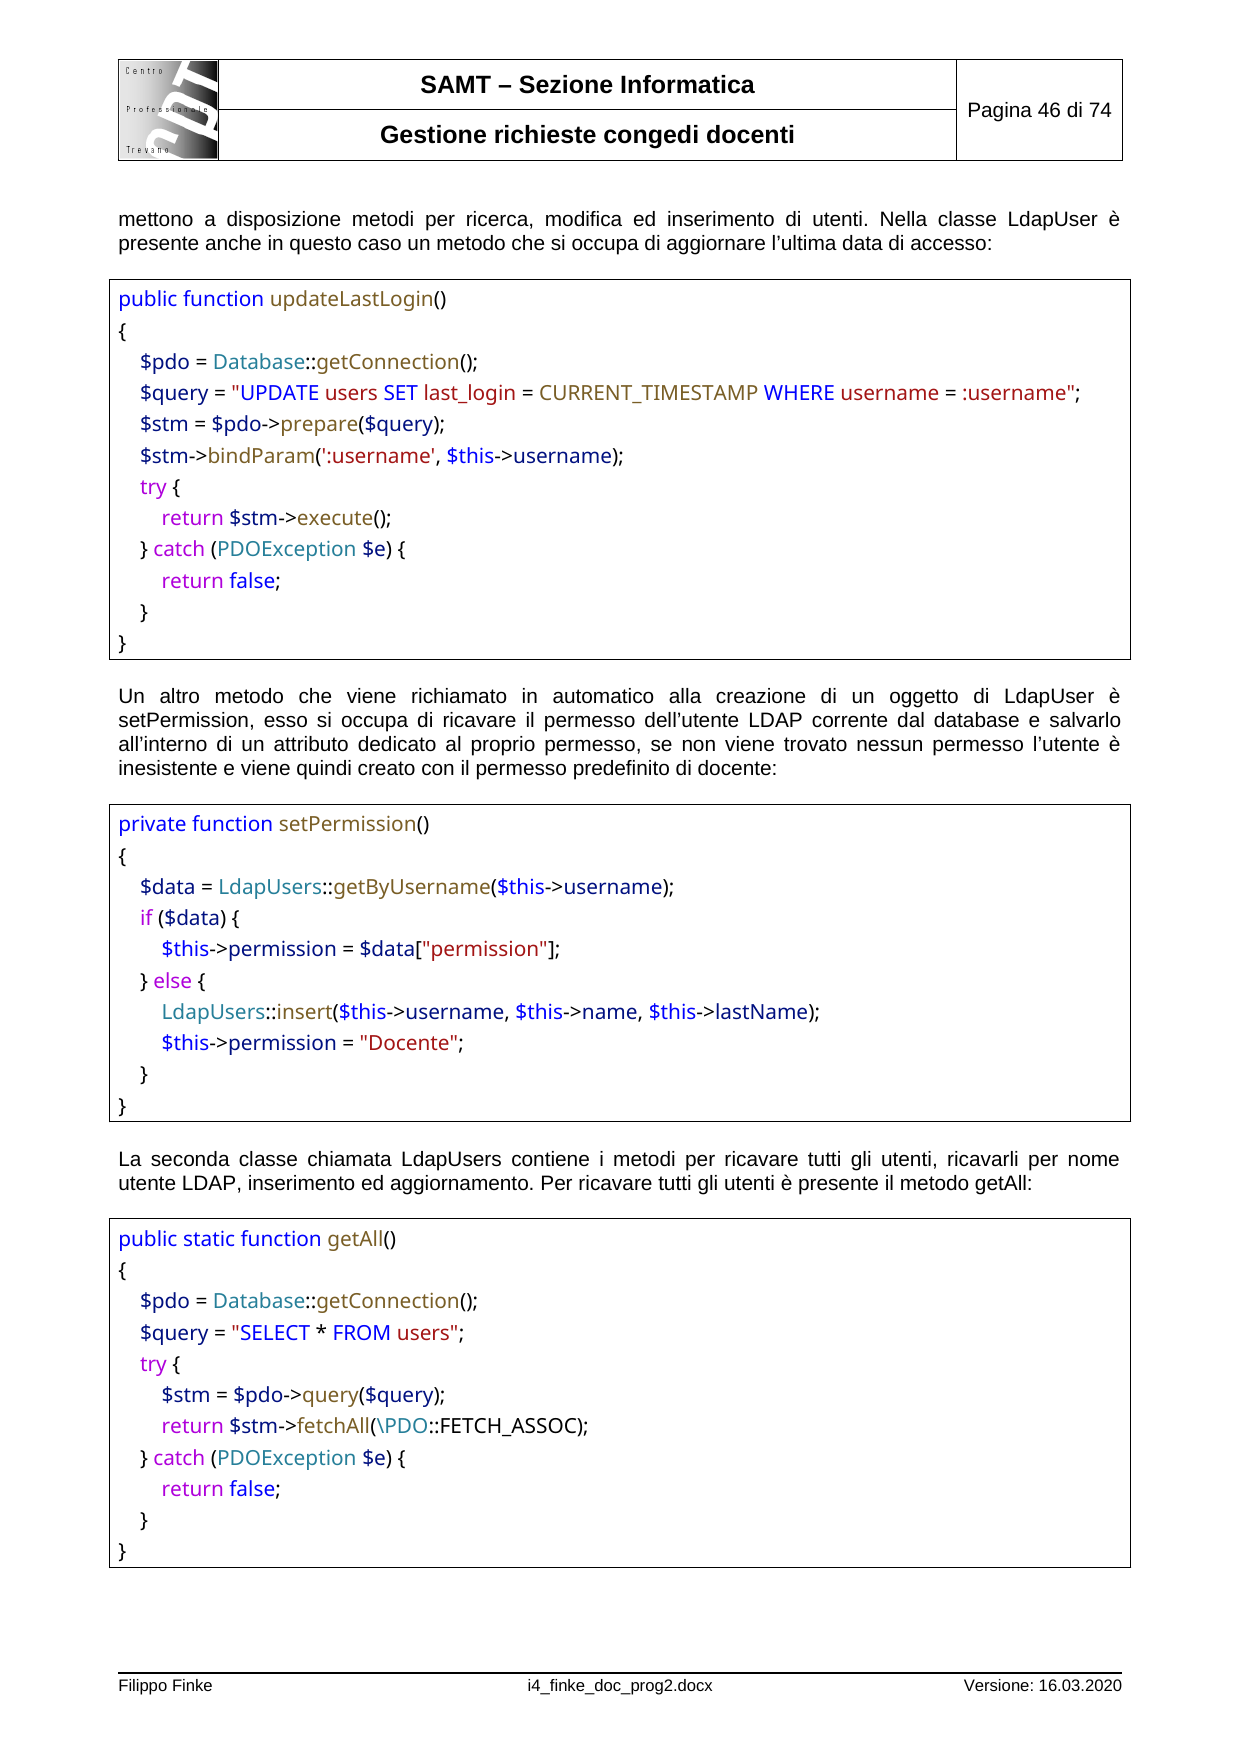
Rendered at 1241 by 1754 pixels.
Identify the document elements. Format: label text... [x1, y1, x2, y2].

text $this->permission = "Docente"; [118, 1026, 1122, 1057]
text $query = "SELECT * FROM users"; [118, 1315, 1122, 1346]
text $pdo = Database::getConnection(); [118, 344, 1122, 376]
text $query = "UPDATE users SET last_login = CURRENT_TIMESTAMP WHERE username = :username"; [118, 376, 1122, 407]
text private function setPermission() [110, 805, 1130, 838]
text } [118, 1057, 1122, 1085]
text return false; [118, 563, 1122, 594]
text return false; [118, 1471, 1122, 1503]
text } [110, 622, 1130, 659]
text } [110, 1085, 1130, 1121]
text } [118, 1503, 1122, 1531]
text Un altro metodo che viene richiamato in automatico alla creazione di un oggetto di LdapUser è setPermission, esso si occupa di ricavare il permesso dell’utente LDAP corrente dal database e salvarlo all’interno di un attributo dedicato al proprio permesso, se non viene trovato nessun permesso l’utente è inesistente e viene quindi creato con il permesso predefinito di docente: [118, 684, 1122, 780]
text $this->permission = $data["permission"]; [118, 932, 1122, 963]
text try { [118, 469, 1122, 501]
text $stm = $pdo->prepare($query); [118, 407, 1122, 438]
text { [118, 1253, 1122, 1284]
text LdapUsers::insert($this->username, $this->name, $this->lastName); [118, 994, 1122, 1026]
text try { [118, 1346, 1122, 1378]
text La seconda classe chiamata LdapUsers contiene i metodi per ricavare tutti gli utenti, ricavarli per nome utente LDAP, inserimento ed aggiornamento. Per ricavare tutti gli utenti è presente il metodo getAll: [118, 1146, 1122, 1194]
text { [118, 313, 1122, 344]
text $pdo = Database::getConnection(); [118, 1284, 1122, 1315]
text } catch (PDOException $e) { [118, 532, 1122, 563]
text } else { [118, 963, 1122, 994]
text $data = LdapUsers::getByUsername($this->username); [118, 869, 1122, 901]
text $stm = $pdo->query($query); [118, 1378, 1122, 1409]
text public static function getAll() [110, 1219, 1130, 1253]
text { [118, 838, 1122, 869]
text } [110, 1531, 1130, 1567]
text public function updateLastLogin() [110, 280, 1130, 313]
text } [118, 594, 1122, 622]
text return $stm->fetchAll(\PDO::FETCH_ASSOC); [118, 1409, 1122, 1440]
text return $stm->execute(); [118, 501, 1122, 532]
text if ($data) { [118, 901, 1122, 932]
text $stm->bindParam(':username', $this->username); [118, 438, 1122, 469]
text } catch (PDOException $e) { [118, 1440, 1122, 1471]
picture [118, 60, 218, 159]
